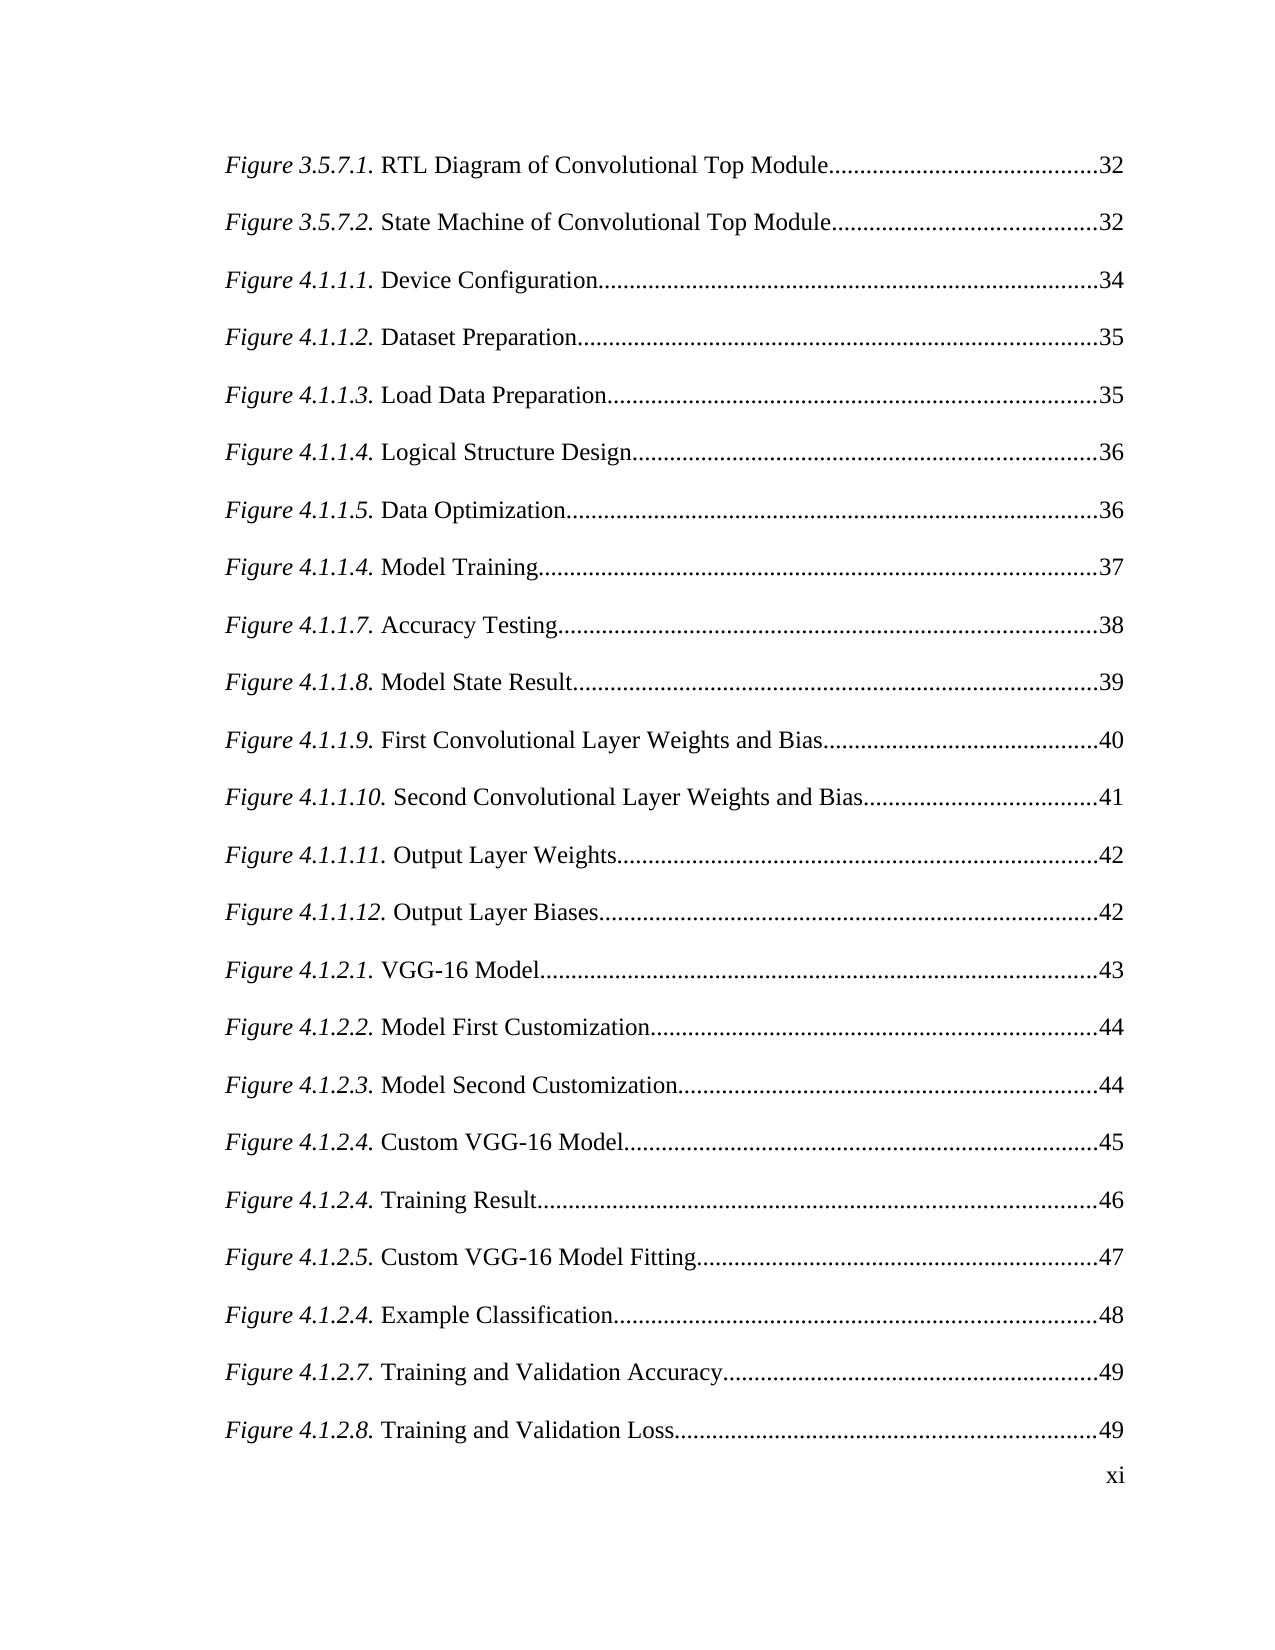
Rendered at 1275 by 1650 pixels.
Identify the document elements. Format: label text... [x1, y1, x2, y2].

text Figure 4.1.1.12. Output Layer Biases 42 [225, 897, 1125, 926]
text Figure 4.1.1.4. Logical Structure Design 36 [225, 437, 1125, 466]
text Figure 4.1.1.7. Accuracy Testing 38 [225, 610, 1125, 639]
text Figure 3.5.7.2. State Machine of Convolutional Top Module 32 [225, 207, 1125, 236]
text Figure 4.1.1.2. Dataset Preparation 35 [225, 322, 1125, 351]
text Figure 4.1.1.8. Model State Result 39 [225, 667, 1125, 696]
text Figure 4.1.2.4. Custom VGG-16 Model 45 [225, 1127, 1125, 1156]
text Figure 3.5.7.1. RTL Diagram of Convolutional Top Module 32 [225, 150, 1125, 179]
text Figure 4.1.1.1. Device Configuration 34 [225, 265, 1125, 294]
text Figure 4.1.1.10. Second Convolutional Layer Weights and Bias 41 [225, 782, 1125, 811]
text Figure 4.1.1.11. Output Layer Weights 42 [225, 840, 1125, 869]
text Figure 4.1.1.4. Model Training 37 [225, 552, 1125, 581]
text Figure 4.1.1.5. Data Optimization 36 [225, 495, 1125, 524]
text Figure 4.1.2.4. Training Result 46 [225, 1185, 1125, 1214]
text Figure 4.1.2.5. Custom VGG-16 Model Fitting 47 [225, 1242, 1125, 1271]
text Figure 4.1.2.1. VGG-16 Model 43 [225, 955, 1125, 984]
text Figure 4.1.2.8. Training and Validation Loss 49 [225, 1415, 1125, 1444]
text Figure 4.1.1.9. First Convolutional Layer Weights and Bias 40 [225, 725, 1125, 754]
text Figure 4.1.2.2. Model First Customization 44 [225, 1012, 1125, 1041]
text Figure 4.1.2.3. Model Second Customization 44 [225, 1070, 1125, 1099]
text Figure 4.1.2.4. Example Classification 48 [225, 1300, 1125, 1329]
text Figure 4.1.1.3. Load Data Preparation 35 [225, 380, 1125, 409]
text Figure 4.1.2.7. Training and Validation Accuracy 49 [225, 1357, 1125, 1386]
